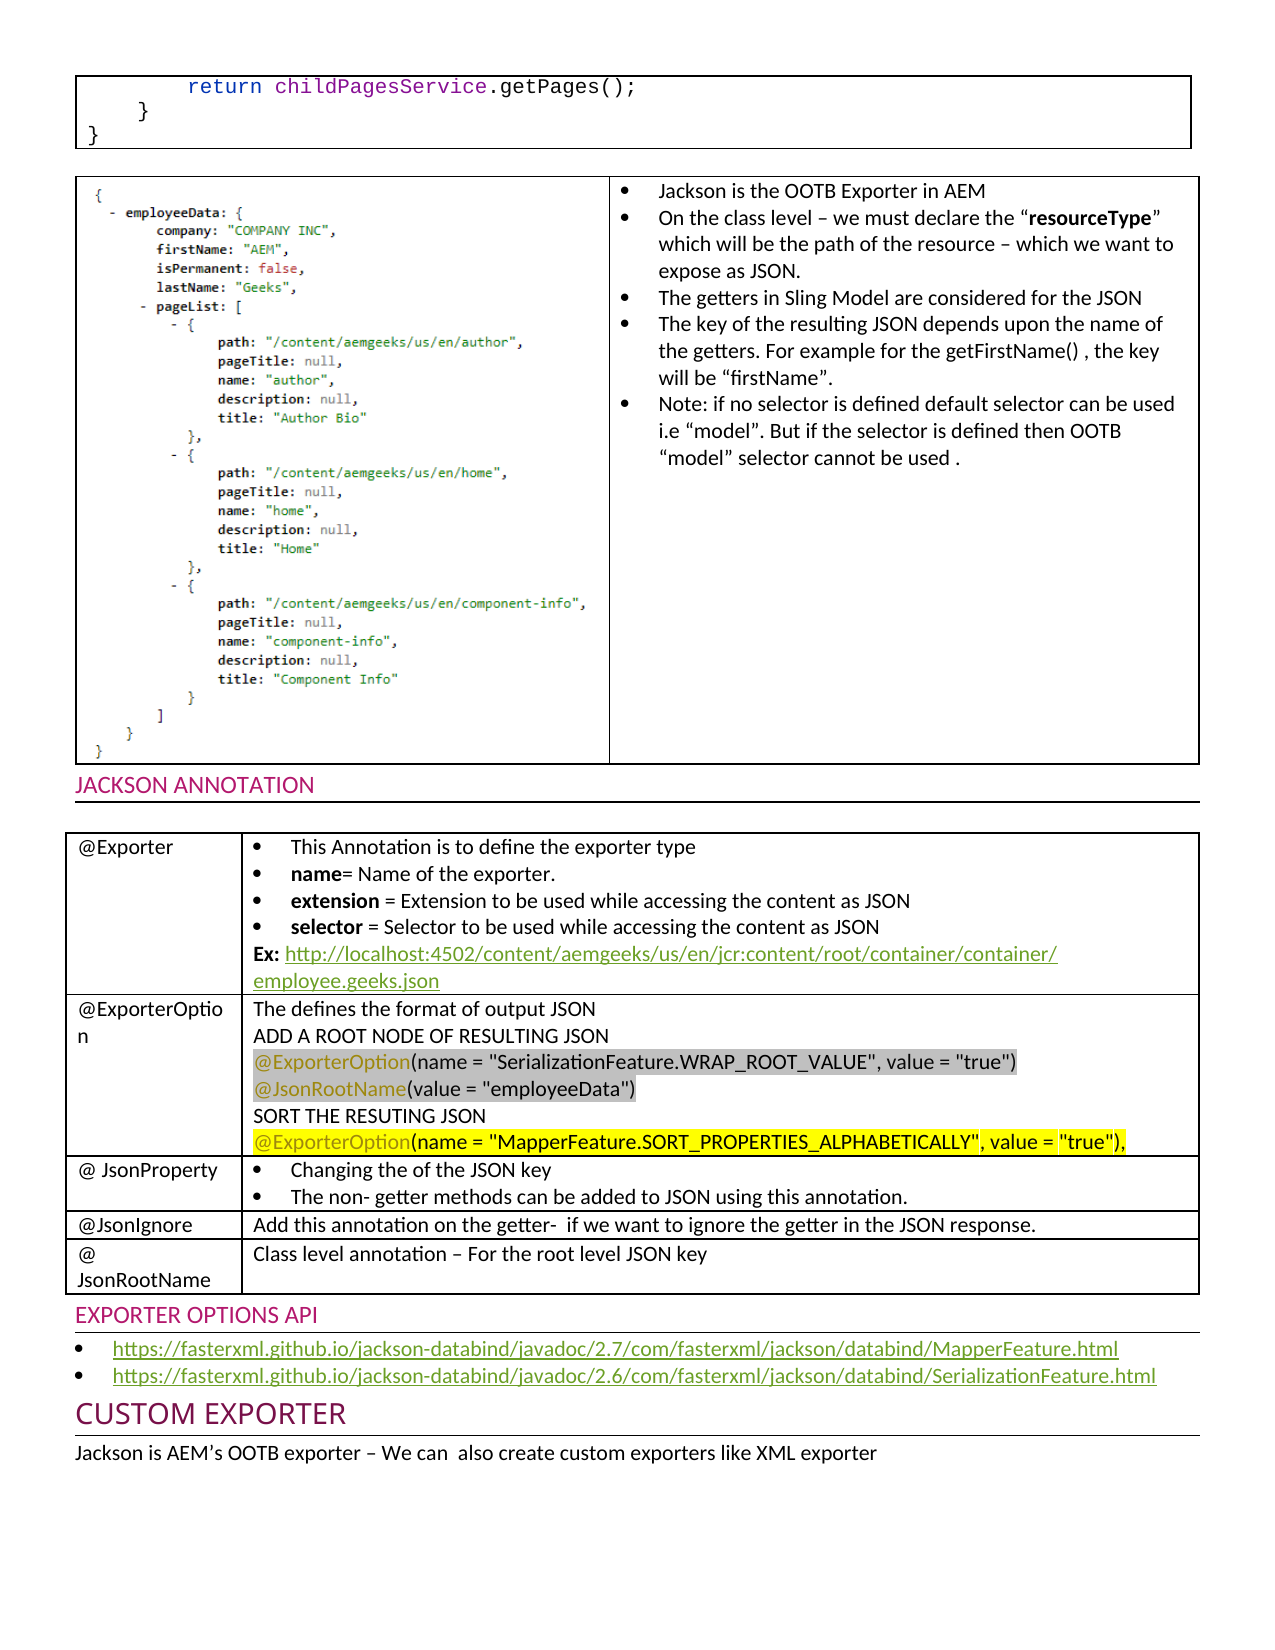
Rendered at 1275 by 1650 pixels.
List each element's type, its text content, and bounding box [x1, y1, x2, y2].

table_header [77, 177, 87, 763]
table_cell Class level annotation – For the root level JSON key [243, 1240, 1198, 1293]
table_header @Exporter [67, 834, 241, 993]
table_cell @ JsonRootName [67, 1240, 241, 1293]
table_cell @ExporterOption [67, 995, 241, 1155]
list https://fasterxml.github.io/jackson-databind/javadoc/2.6/com/fasterxml/jackson/databind/SerializationFeature.html [75, 1362, 1200, 1389]
table_cell Add this annotation on the getter- if we want to ignore the getter in the JSON response. [243, 1212, 1198, 1238]
table_header Jackson is the OOTB Exporter in AEM On the class level – we must declare the “resourceType” which will be the path of the resource – which we want to expose as JSON. The getters in Sling Model are considered for the JSON The key of the resulting JSON depends upon the name of the getters. For example for the getFirstName() , the key will be “firstName”. Note: if no selector is defined default selector can be used i.e “model”. But if the selector is defined then OOTB “model” selector cannot be used . [610, 177, 1198, 763]
table_cell The defines the format of output JSON ADD A ROOT NODE OF RESULTING JSON @ExporterOption(name = "SerializationFeature.WRAP_ROOT_VALUE", value = "true") @JsonRootName(value = "employeeData") SORT THE RESUTING JSON @ExporterOption(name = "MapperFeature.SORT_PROPERTIES_ALPHABETICALLY", value = "true"), [243, 995, 1198, 1155]
table_cell Changing the of the JSON key The non- getter methods can be added to JSON using this annotation. [243, 1157, 1198, 1210]
picture [87, 177, 597, 763]
table_cell @ JsonProperty [67, 1157, 241, 1210]
text Jackson is AEM’s OOTB exporter – We can also create custom exporters like XML exporter [75, 1439, 1200, 1466]
subtitle JACKSON ANNOTATION [75, 769, 1200, 801]
table_header This Annotation is to define the exporter type name= Name of the exporter. extension = Extension to be used while accessing the content as JSON selector = Selector to be used while accessing the content as JSON Ex: http://localhost:4502/content/aemgeeks/us/en/jcr:content/root/container/container/employee.geeks.json [243, 834, 1198, 993]
list https://fasterxml.github.io/jackson-databind/javadoc/2.7/com/fasterxml/jackson/databind/MapperFeature.html [75, 1335, 1200, 1362]
subtitle CUSTOM EXPORTER [75, 1393, 1200, 1435]
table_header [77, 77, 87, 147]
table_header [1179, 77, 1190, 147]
subtitle EXPORTER OPTIONS API [75, 1299, 1200, 1332]
table_header [597, 177, 609, 763]
table_cell @JsonIgnore [67, 1212, 241, 1238]
